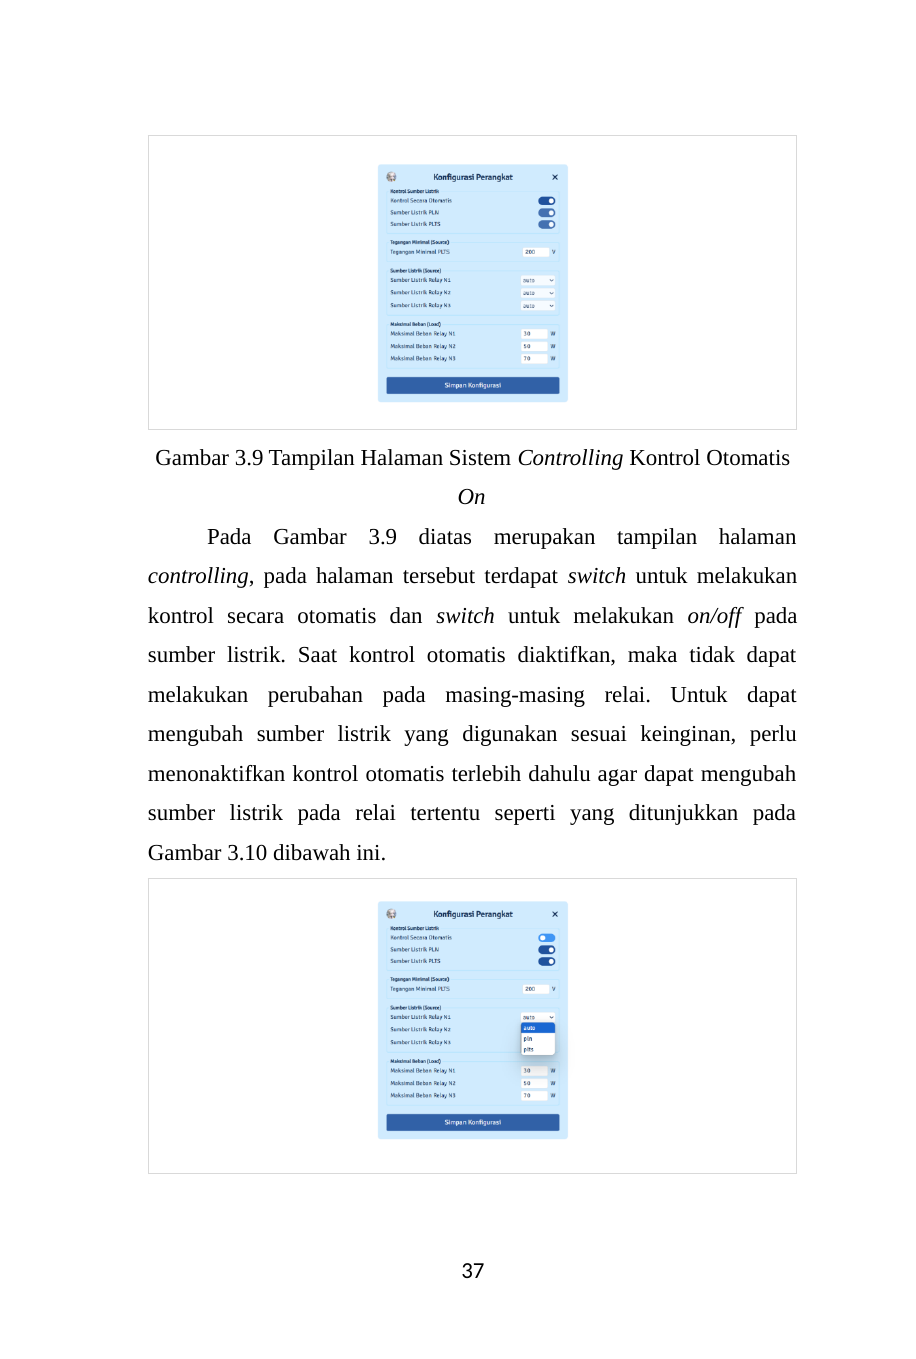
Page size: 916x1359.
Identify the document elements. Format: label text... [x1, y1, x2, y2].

picture [149, 136, 796, 429]
picture [149, 879, 796, 1173]
text Gambar 3.9 Tampilan Halaman Sistem Controlling Kontrol Otomatis On [148, 444, 797, 510]
text Pada Gambar 3.9 diatas merupakan tampilan halaman controlling, pada halaman tersebut terdapat switch untuk melakukan kontrol secara otomatis dan switch untuk melakukan on/off pada sumber listrik. Saat kontrol otomatis diaktifkan, maka tidak dapat melakukan perubahan pada masing-masing relai. Untuk dapat mengubah sumber listrik yang digunakan sesuai keinginan, perlu menonaktifkan kontrol otomatis terlebih dahulu agar dapat mengubah sumber listrik pada relai tertentu seperti yang ditunjukkan pada Gambar 3.10 dibawah ini. [148, 523, 797, 865]
